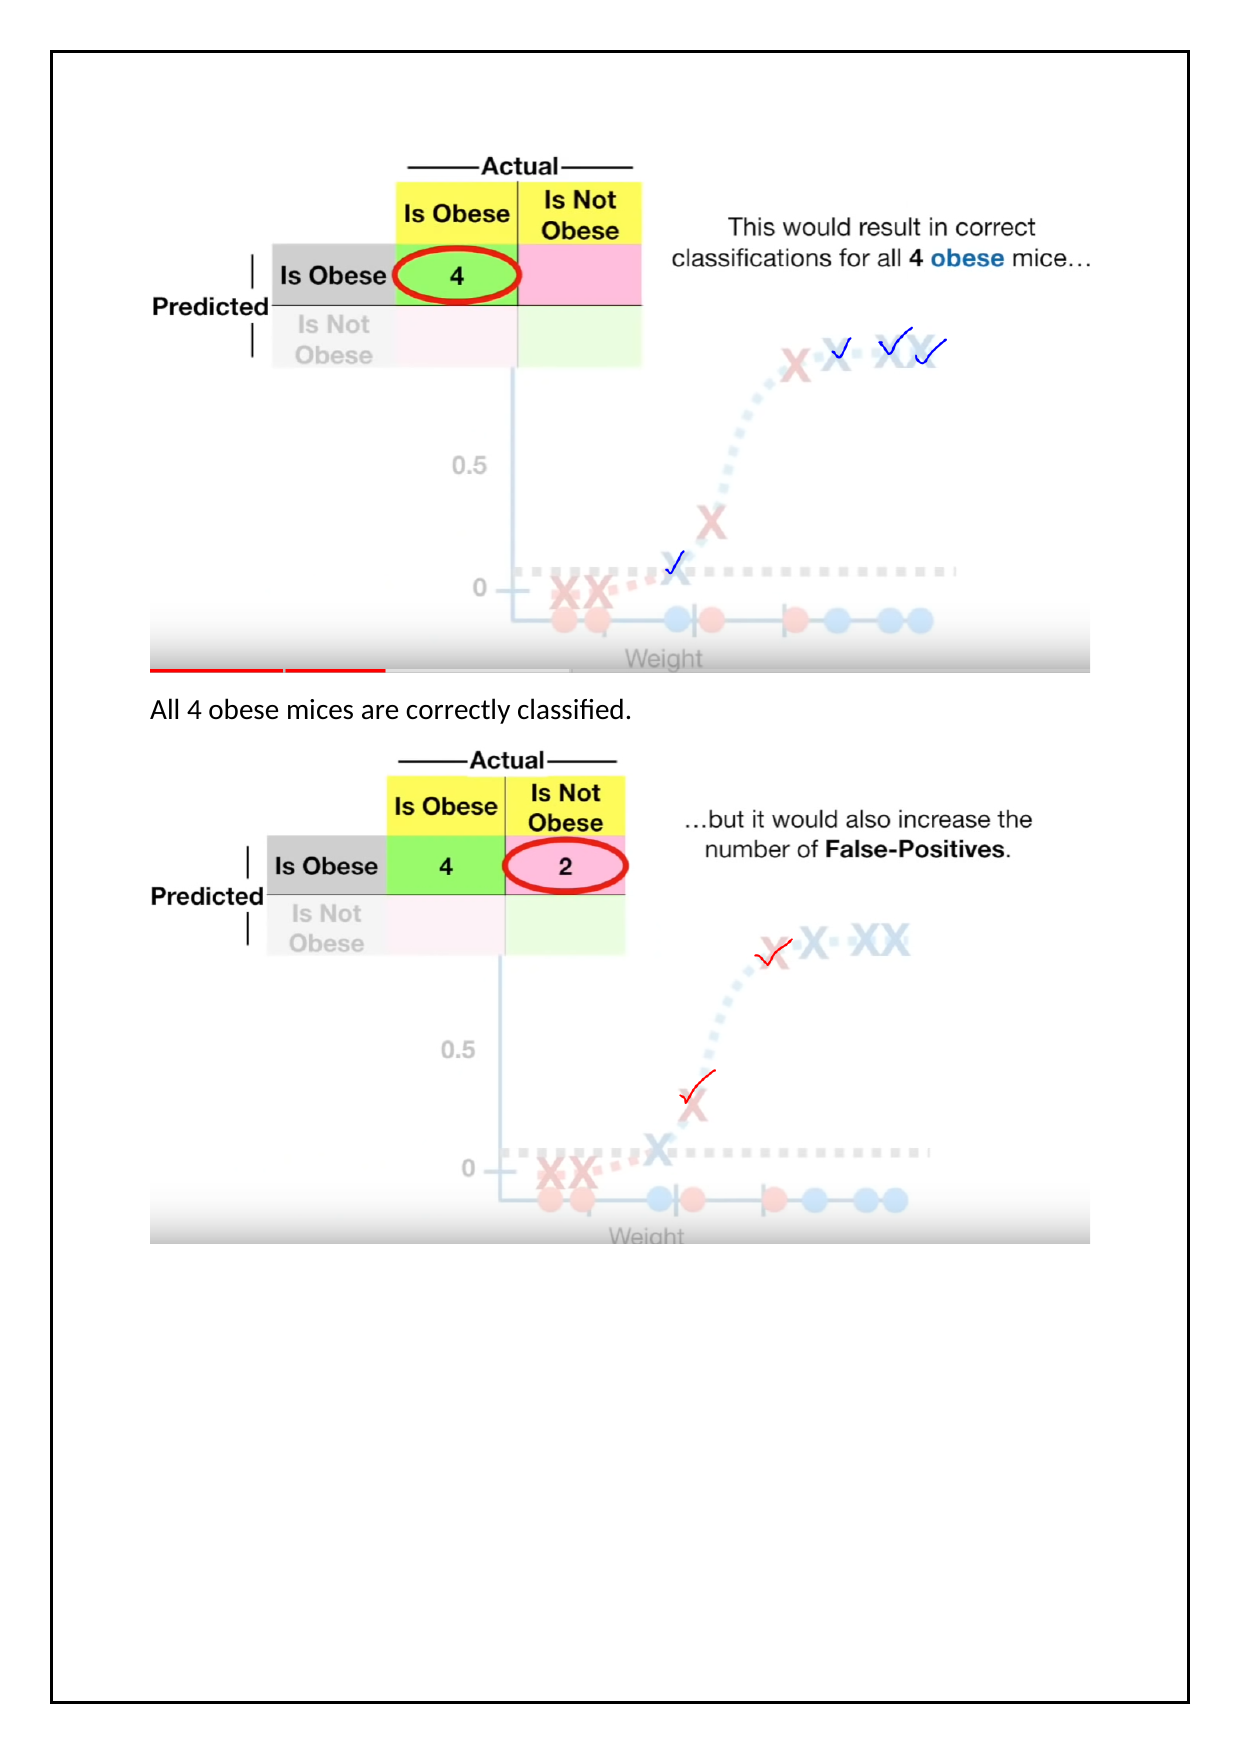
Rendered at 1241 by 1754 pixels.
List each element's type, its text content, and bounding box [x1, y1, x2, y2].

picture [150, 150, 1091, 673]
text All 4 obese mices are correctly classified. [150, 691, 1090, 727]
picture [150, 746, 1091, 1244]
